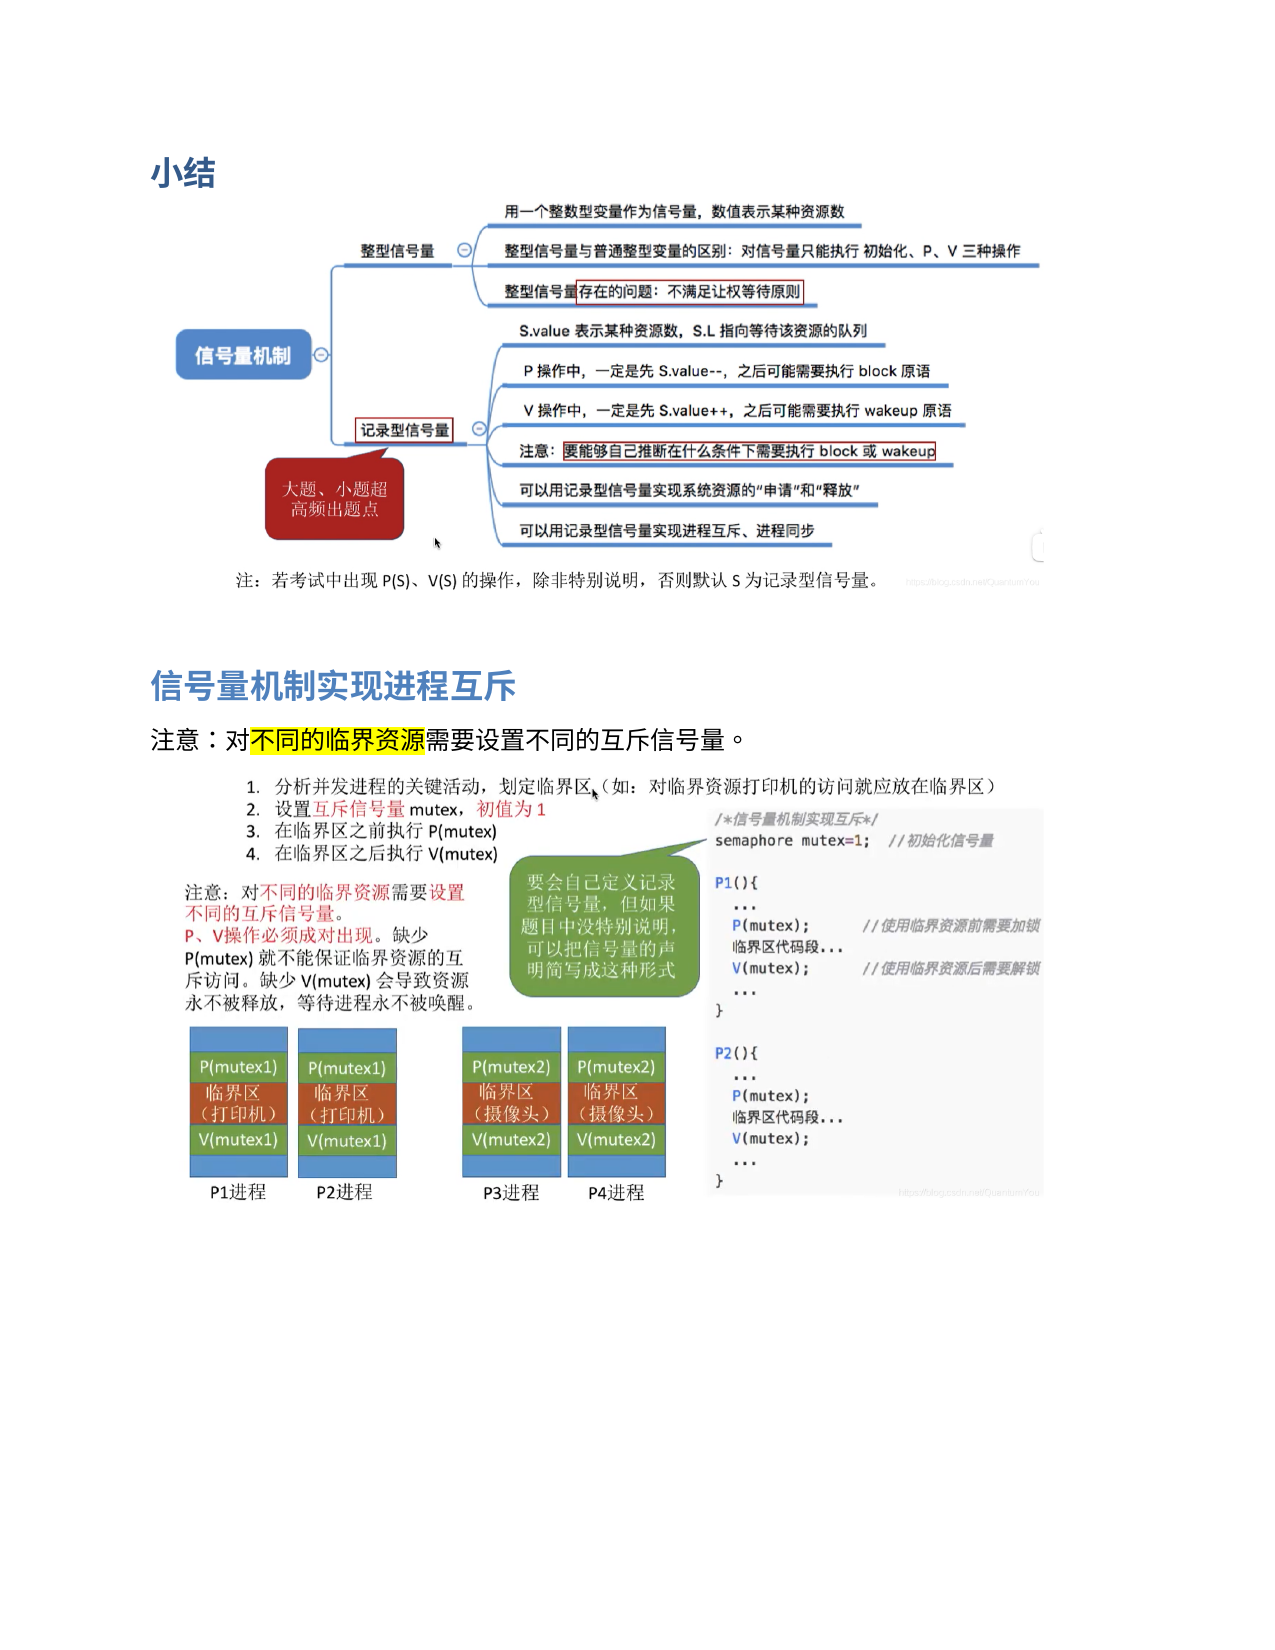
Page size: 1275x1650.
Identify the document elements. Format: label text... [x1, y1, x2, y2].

subtitle 小结 [150, 150, 1125, 195]
picture [168, 195, 1044, 592]
text 注意：对不同的临界资源需要设置不同的互斥信号量。 [425, 727, 1125, 755]
picture [168, 774, 1044, 1203]
subtitle 信号量机制实现进程互斥 [150, 662, 1125, 708]
